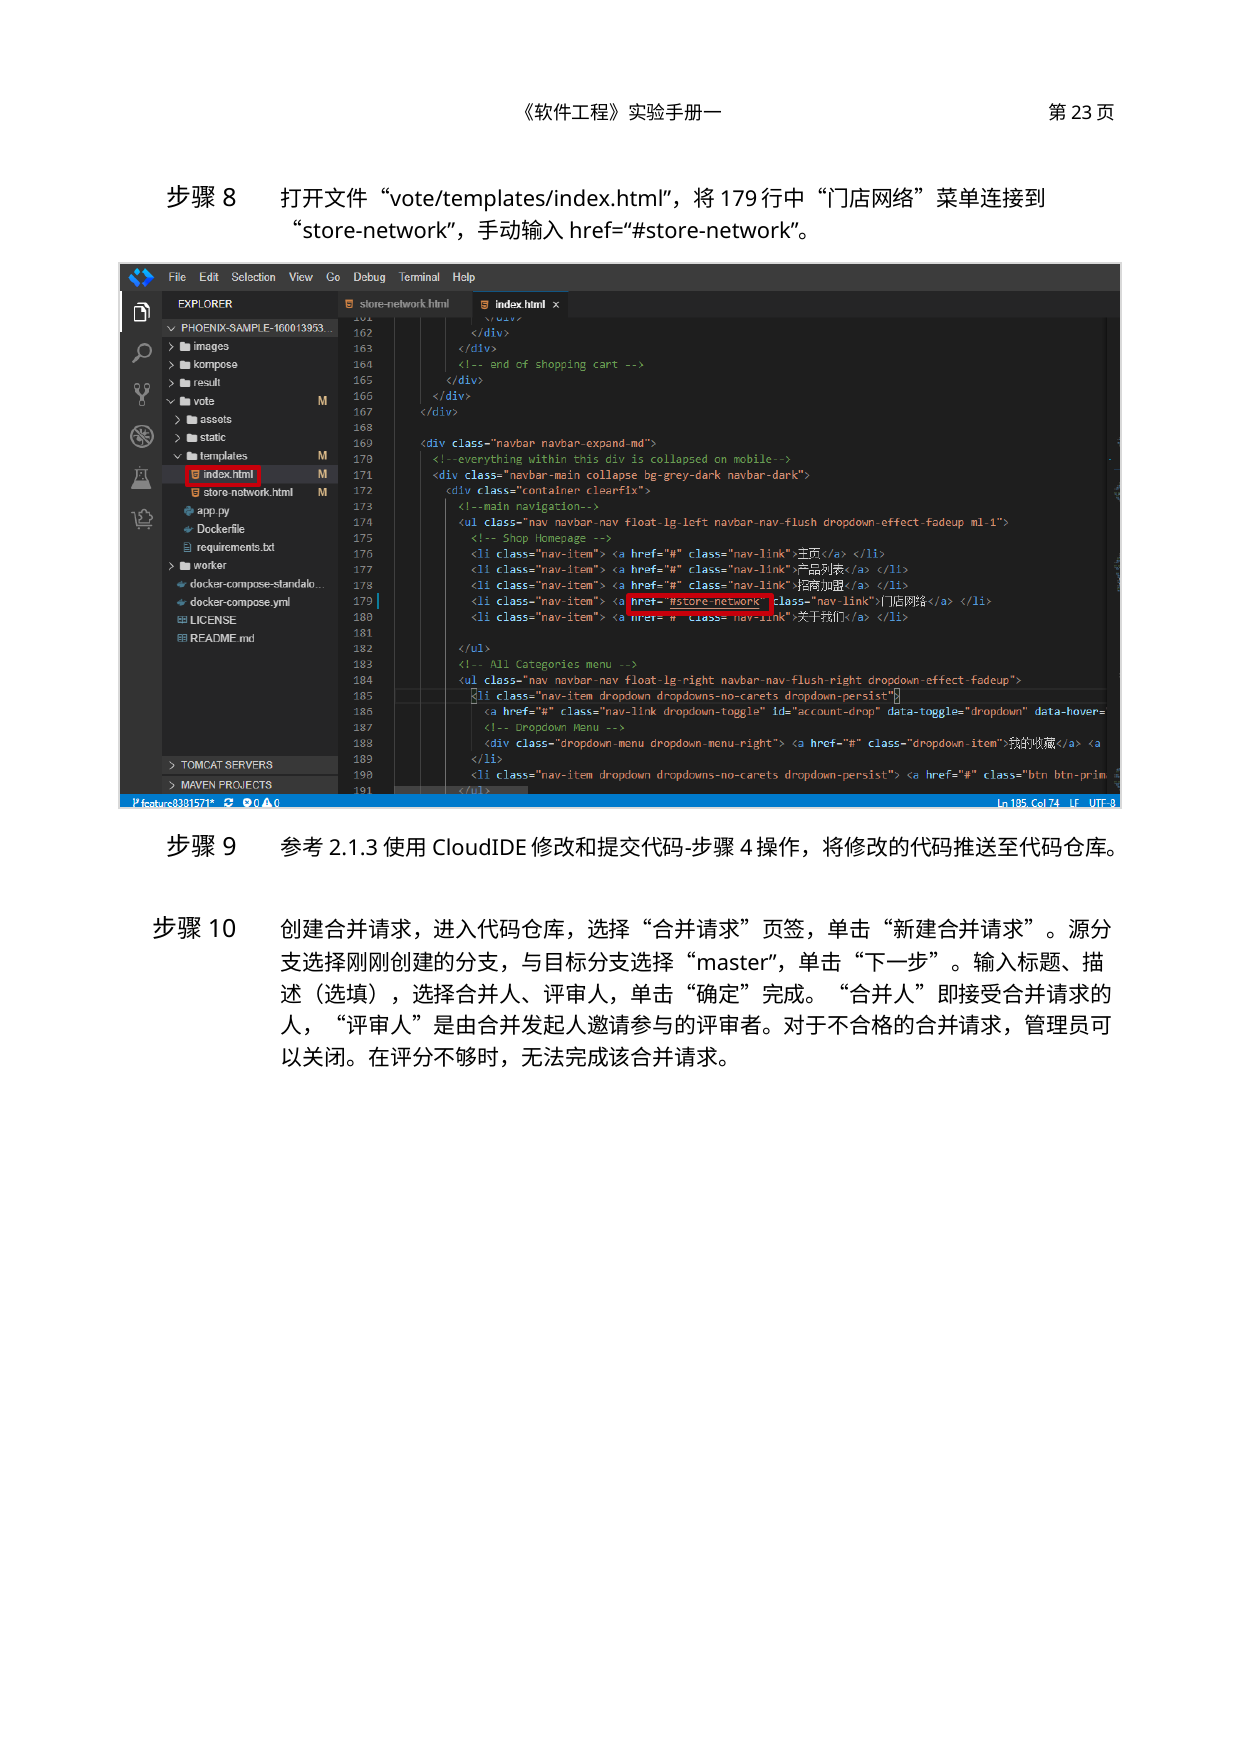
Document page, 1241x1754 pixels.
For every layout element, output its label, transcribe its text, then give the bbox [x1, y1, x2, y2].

picture [120, 264, 1120, 807]
text 参考2.1.3 使用CloudIDE修改和提交代码-步骤4操作，将修改的代码推送至代码仓库。 [236, 826, 1122, 892]
text 创建合并请求，进入代码仓库，选择“合并请求”页签，单击“新建合并请求”。源分支选择刚刚创建的分支，与目标分支选择“master”，单击“下一步”。输入标题、描述（选填），选择合并人、评审人，单击“确定”完成。“合并人”即接受合并请求的人，“评审人”是由合并发起人邀请参与的评审者。对于不合格的合并请求，管理员可以关闭。在评分不够时，无法完成该合并请求。 [236, 909, 1122, 1072]
text 打开文件“vote/templates/index.html”，将179行中“门店网络”菜单连接到“store-network”，手动输入href=“#store-network”。 [236, 177, 1122, 245]
